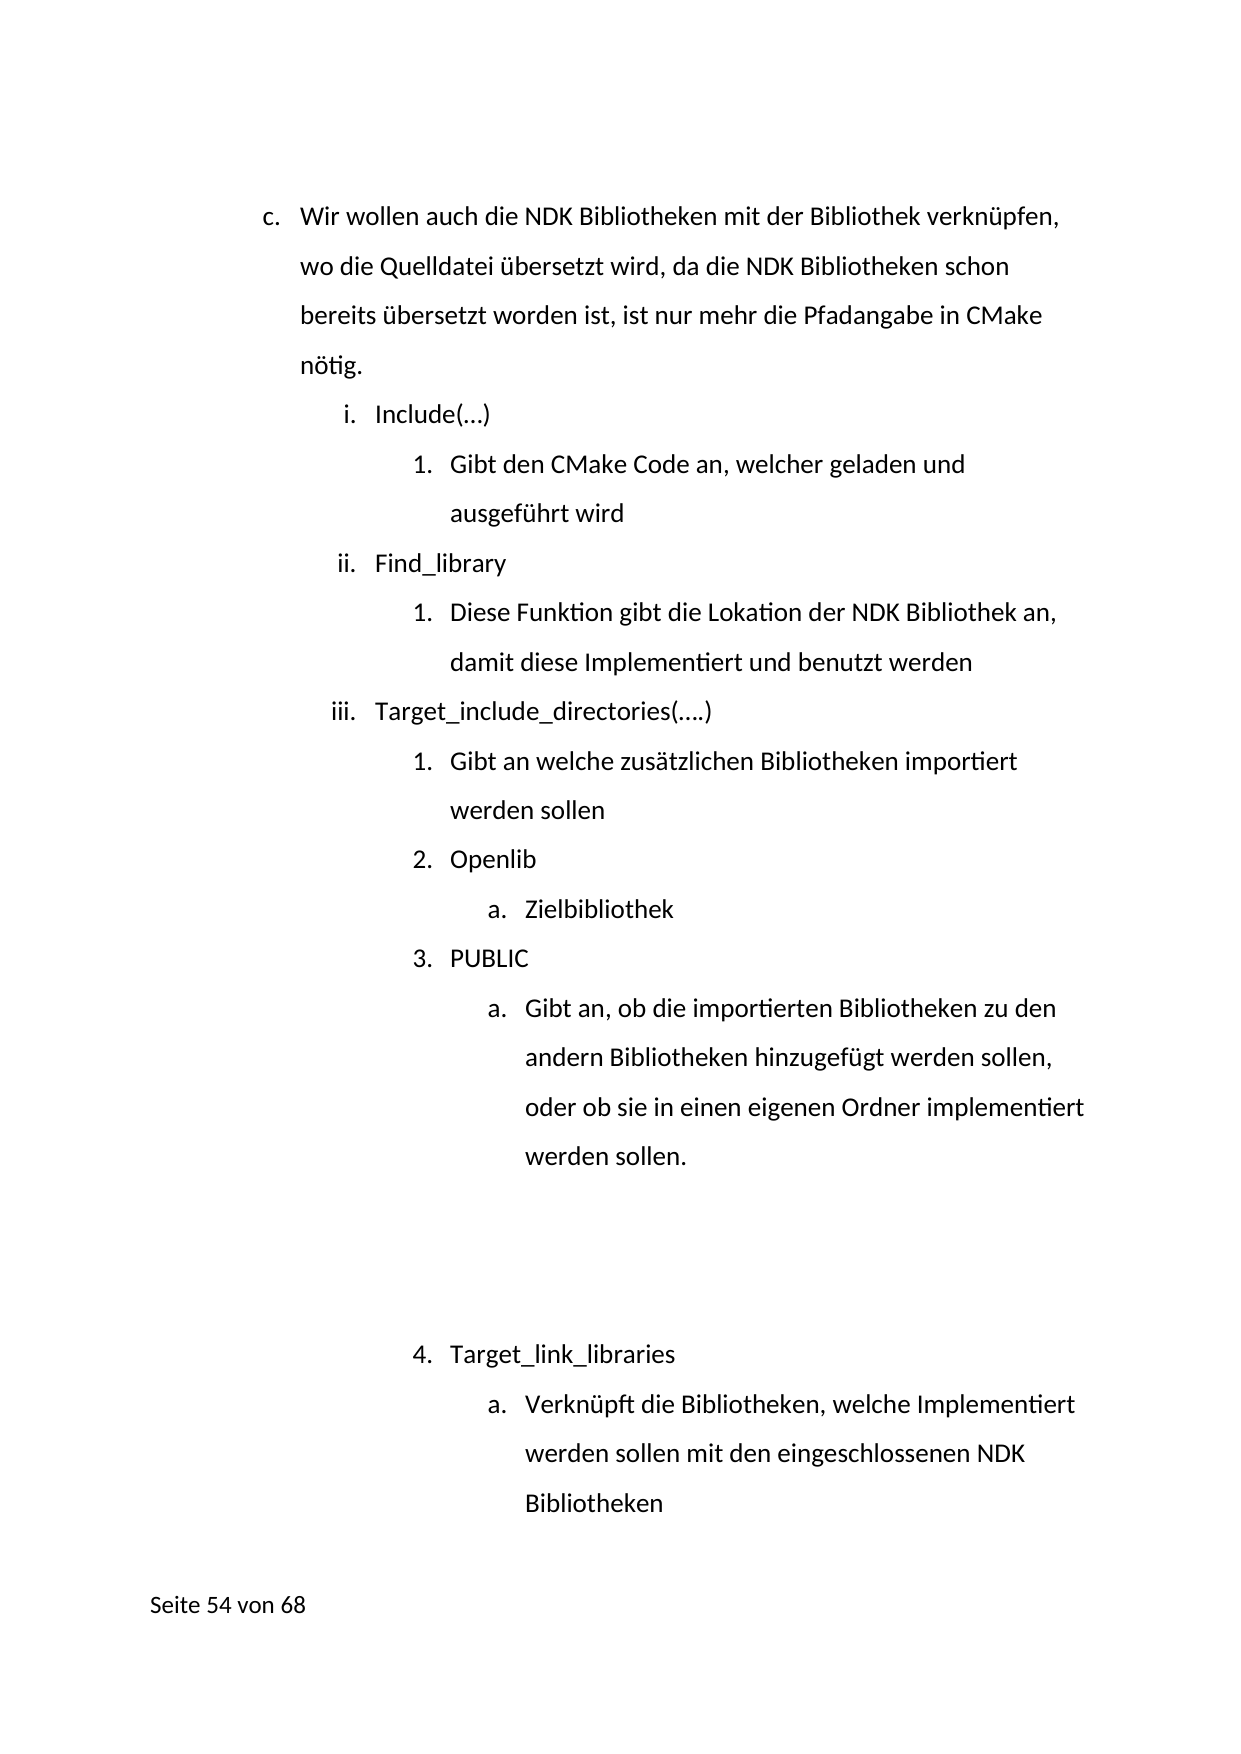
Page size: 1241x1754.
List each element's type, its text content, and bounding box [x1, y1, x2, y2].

list Gibt an welche zusätzlichen Bibliotheken importiert werden sollen [412, 744, 1090, 826]
list Target_link_libraries [412, 1337, 1090, 1371]
list Verknüpft die Bibliotheken, welche Implementiert werden sollen mit den eingeschlossenen NDK Bibliotheken [487, 1387, 1090, 1519]
list PUBLIC [412, 942, 1090, 975]
list Gibt den CMake Code an, welcher geladen und ausgeführt wird [412, 447, 1090, 529]
list Find_library [356, 546, 1090, 579]
list Zielbibliothek [487, 892, 1090, 925]
list Gibt an, ob die importierten Bibliotheken zu den andern Bibliotheken hinzugefügt werden sollen, oder ob sie in einen eigenen Ordner implementiert werden sollen. [487, 991, 1090, 1173]
list Openlib [412, 843, 1090, 876]
list Target_include_directories(….) [356, 694, 1090, 727]
list Diese Funktion gibt die Lokation der NDK Bibliothek an, damit diese Implementiert und benutzt werden [412, 595, 1090, 678]
list Include(…) [356, 397, 1090, 430]
list Wir wollen auch die NDK Bibliotheken mit der Bibliothek verknüpfen, wo die Quelldatei übersetzt wird, da die NDK Bibliotheken schon bereits übersetzt worden ist, ist nur mehr die Pfadangabe in CMake nötig. [262, 199, 1090, 381]
